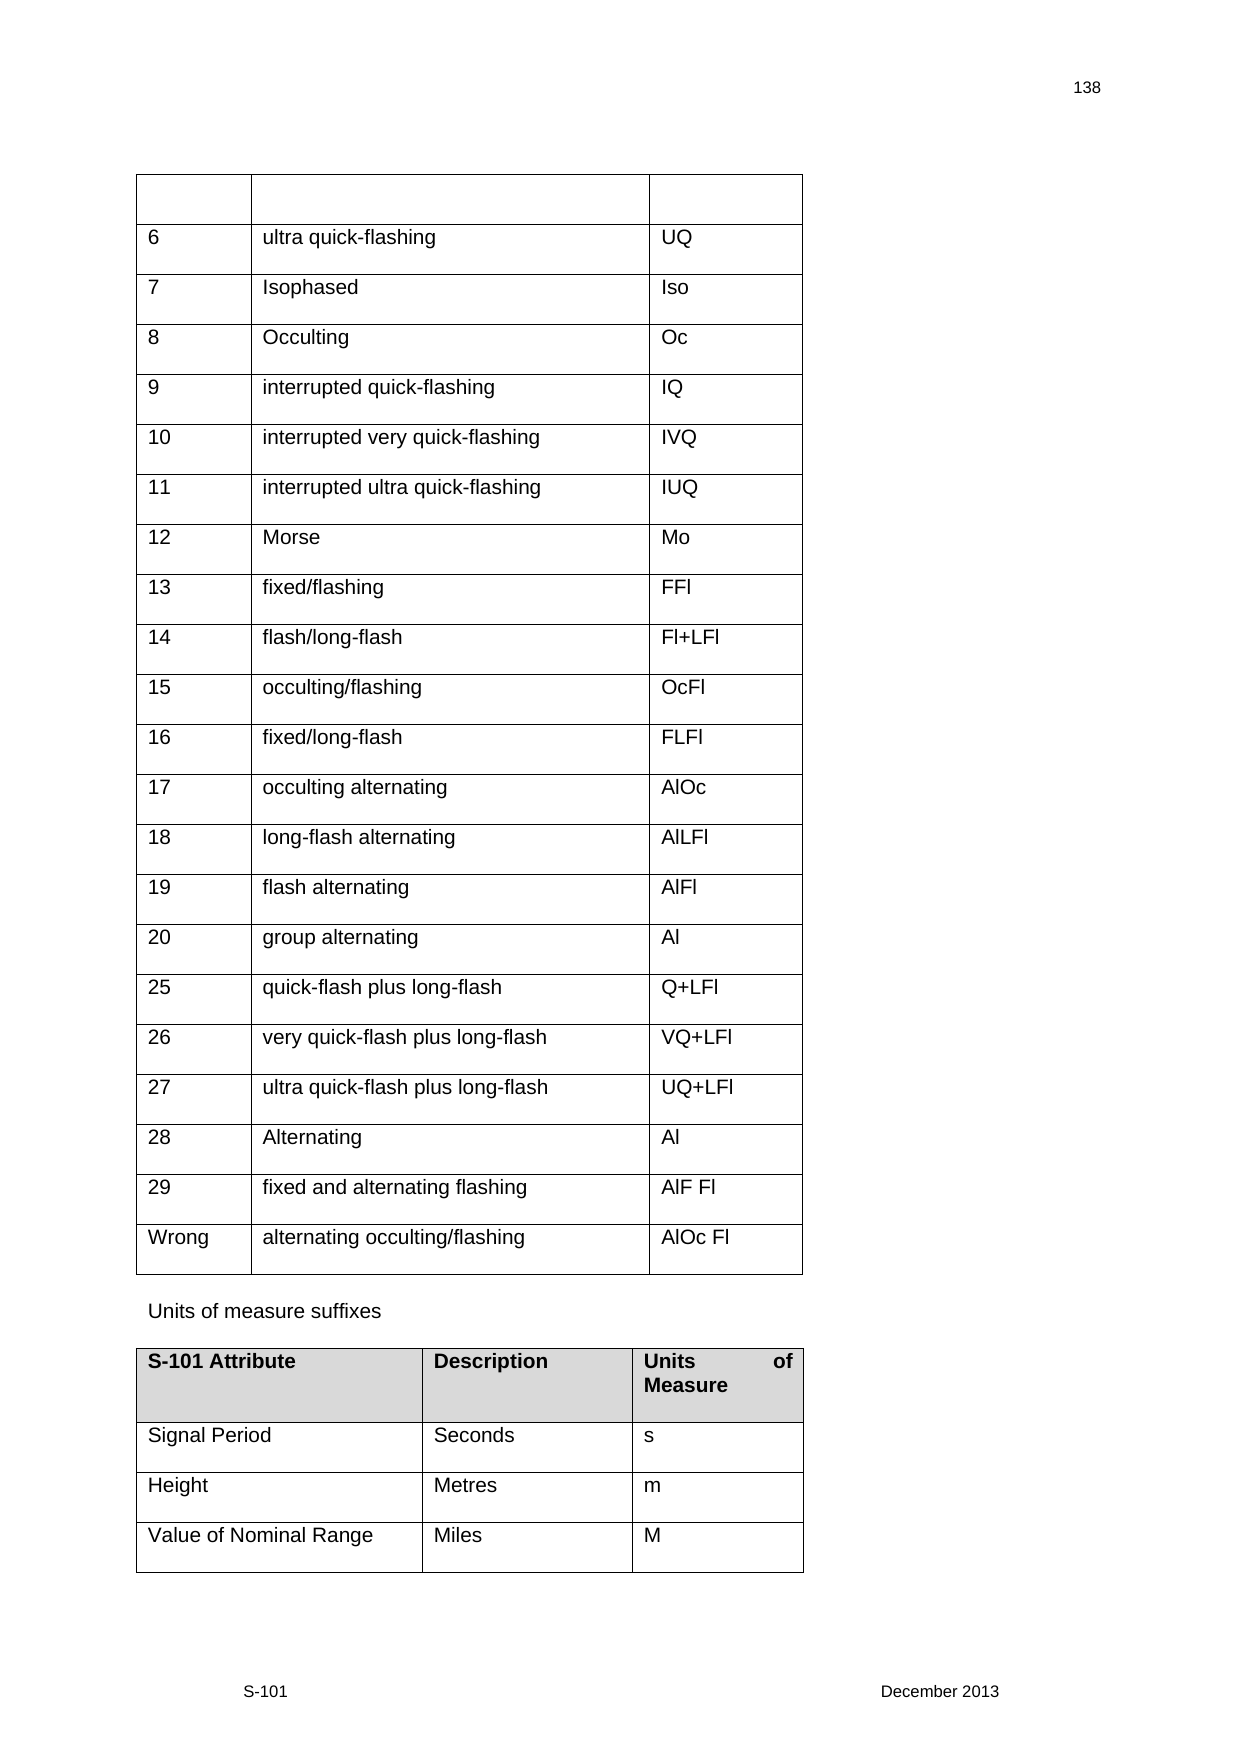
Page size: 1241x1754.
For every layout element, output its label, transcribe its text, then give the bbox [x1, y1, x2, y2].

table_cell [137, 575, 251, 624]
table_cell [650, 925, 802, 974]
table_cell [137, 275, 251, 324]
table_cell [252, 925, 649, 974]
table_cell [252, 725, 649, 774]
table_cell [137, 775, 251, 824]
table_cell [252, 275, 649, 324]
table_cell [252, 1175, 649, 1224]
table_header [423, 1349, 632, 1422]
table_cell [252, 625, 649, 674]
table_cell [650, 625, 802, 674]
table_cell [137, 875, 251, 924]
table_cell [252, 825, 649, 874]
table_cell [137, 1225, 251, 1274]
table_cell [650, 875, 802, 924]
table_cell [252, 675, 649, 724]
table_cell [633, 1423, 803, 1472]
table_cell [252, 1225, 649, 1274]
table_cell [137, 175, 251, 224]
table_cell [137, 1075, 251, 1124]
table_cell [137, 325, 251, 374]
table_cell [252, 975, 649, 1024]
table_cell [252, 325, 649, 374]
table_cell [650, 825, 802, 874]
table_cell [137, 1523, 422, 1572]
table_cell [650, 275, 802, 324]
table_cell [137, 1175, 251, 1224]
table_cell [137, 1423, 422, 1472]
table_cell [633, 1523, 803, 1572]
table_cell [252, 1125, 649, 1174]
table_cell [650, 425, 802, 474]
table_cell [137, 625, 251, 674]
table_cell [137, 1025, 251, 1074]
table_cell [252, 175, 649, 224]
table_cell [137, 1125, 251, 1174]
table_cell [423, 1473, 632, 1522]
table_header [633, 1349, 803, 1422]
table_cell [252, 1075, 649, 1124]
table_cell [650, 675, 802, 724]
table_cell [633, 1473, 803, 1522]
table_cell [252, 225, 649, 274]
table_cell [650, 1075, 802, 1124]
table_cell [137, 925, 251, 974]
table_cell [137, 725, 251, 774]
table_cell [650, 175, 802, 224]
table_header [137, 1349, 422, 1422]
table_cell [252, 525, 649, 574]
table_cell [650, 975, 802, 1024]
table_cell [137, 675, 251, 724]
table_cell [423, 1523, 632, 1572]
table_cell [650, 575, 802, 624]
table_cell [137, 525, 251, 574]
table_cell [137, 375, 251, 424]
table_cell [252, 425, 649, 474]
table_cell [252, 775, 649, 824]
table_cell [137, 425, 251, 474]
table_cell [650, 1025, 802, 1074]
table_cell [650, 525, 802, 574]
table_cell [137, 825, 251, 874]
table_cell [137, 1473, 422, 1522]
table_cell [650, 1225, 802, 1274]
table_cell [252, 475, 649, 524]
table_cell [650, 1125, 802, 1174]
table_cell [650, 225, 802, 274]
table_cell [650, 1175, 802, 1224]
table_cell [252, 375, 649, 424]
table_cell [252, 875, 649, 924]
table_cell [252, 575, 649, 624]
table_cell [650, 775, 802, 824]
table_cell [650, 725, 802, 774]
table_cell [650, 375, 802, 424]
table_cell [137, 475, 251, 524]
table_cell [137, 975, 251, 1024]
text Units of measure suffixes [148, 1299, 1094, 1323]
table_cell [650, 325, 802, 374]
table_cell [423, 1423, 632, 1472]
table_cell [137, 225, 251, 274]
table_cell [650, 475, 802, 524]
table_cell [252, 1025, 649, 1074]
